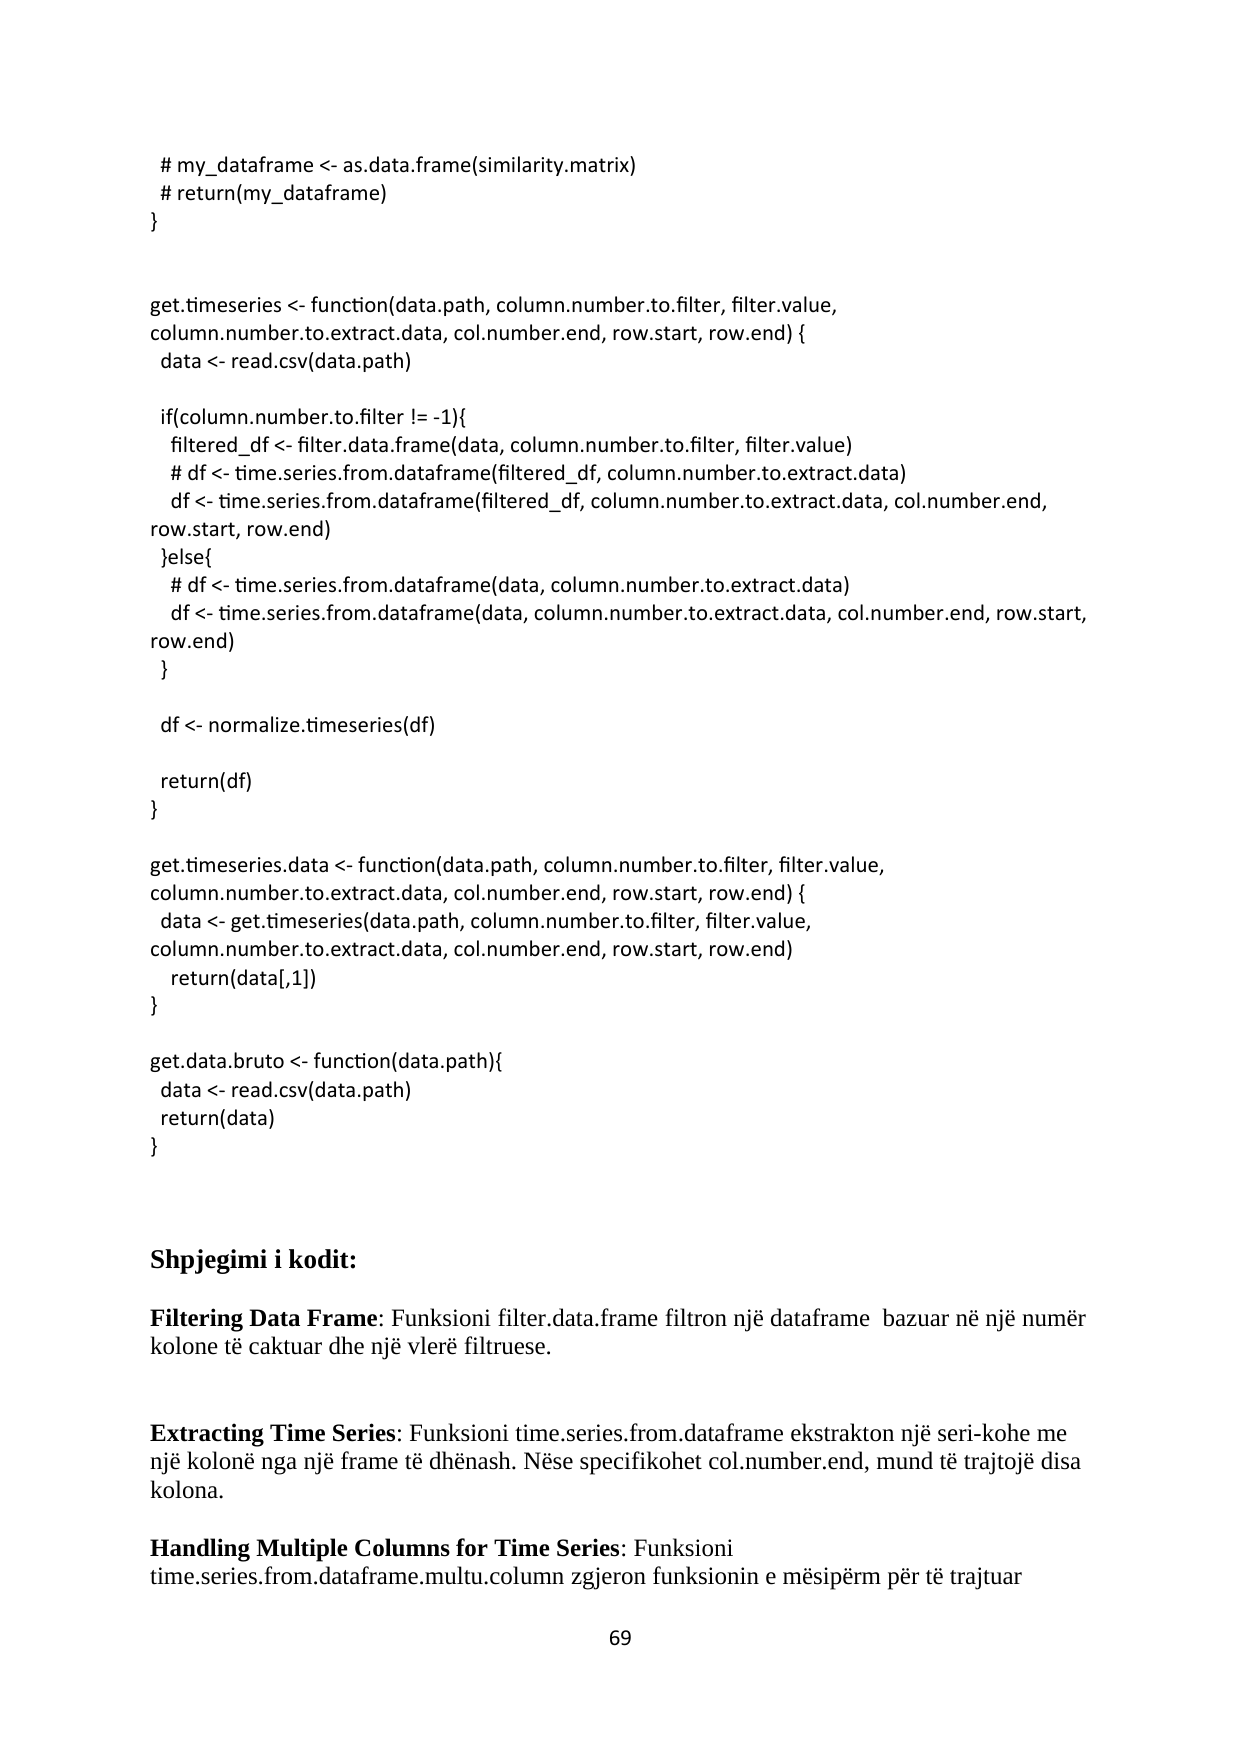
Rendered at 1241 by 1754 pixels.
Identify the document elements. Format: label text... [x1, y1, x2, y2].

text return(data) [150, 1103, 1090, 1131]
text Filtering Data Frame: Funksioni filter.data.frame filtron një dataframe bazuar në një numër kolone të caktuar dhe një vlerë filtruese. [150, 1303, 1090, 1360]
text # return(my_dataframe) [150, 178, 1090, 206]
text } [150, 654, 1090, 682]
text return(data[,1]) [150, 963, 1090, 991]
text data <- read.csv(data.path) [150, 1075, 1090, 1103]
text get.timeseries.data <- function(data.path, column.number.to.filter, filter.value, column.number.to.extract.data, col.number.end, row.start, row.end) { [150, 851, 1090, 907]
text # df <- time.series.from.dataframe(filtered_df, column.number.to.extract.data) [150, 458, 1090, 486]
text } [150, 1131, 1090, 1159]
text get.data.bruto <- function(data.path){ [150, 1047, 1090, 1075]
text Extracting Time Series: Funksioni time.series.from.dataframe ekstrakton një seri-kohe me një kolonë nga një frame të dhënash. Nëse specifikohet col.number.end, mund të trajtojë disa kolona. [150, 1418, 1090, 1504]
text if(column.number.to.filter != -1){ [150, 402, 1090, 430]
text df <- time.series.from.dataframe(filtered_df, column.number.to.extract.data, col.number.end, row.start, row.end) [150, 486, 1090, 542]
text } [150, 991, 1090, 1019]
text data <- get.timeseries(data.path, column.number.to.filter, filter.value, column.number.to.extract.data, col.number.end, row.start, row.end) [150, 907, 1090, 963]
text get.timeseries <- function(data.path, column.number.to.filter, filter.value, column.number.to.extract.data, col.number.end, row.start, row.end) { [150, 290, 1090, 346]
text # df <- time.series.from.dataframe(data, column.number.to.extract.data) [150, 570, 1090, 598]
text return(df) [150, 766, 1090, 794]
text filtered_df <- filter.data.frame(data, column.number.to.filter, filter.value) [150, 430, 1090, 458]
text } [150, 794, 1090, 822]
text } [150, 206, 1090, 234]
text }else{ [150, 542, 1090, 570]
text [150, 1533, 1090, 1590]
text data <- read.csv(data.path) [150, 346, 1090, 374]
text # my_dataframe <- as.data.frame(similarity.matrix) [150, 150, 1090, 178]
text Shpjegimi i kodit: [150, 1243, 1090, 1274]
text df <- time.series.from.dataframe(data, column.number.to.extract.data, col.number.end, row.start, row.end) [150, 598, 1090, 654]
text df <- normalize.timeseries(df) [150, 710, 1090, 738]
